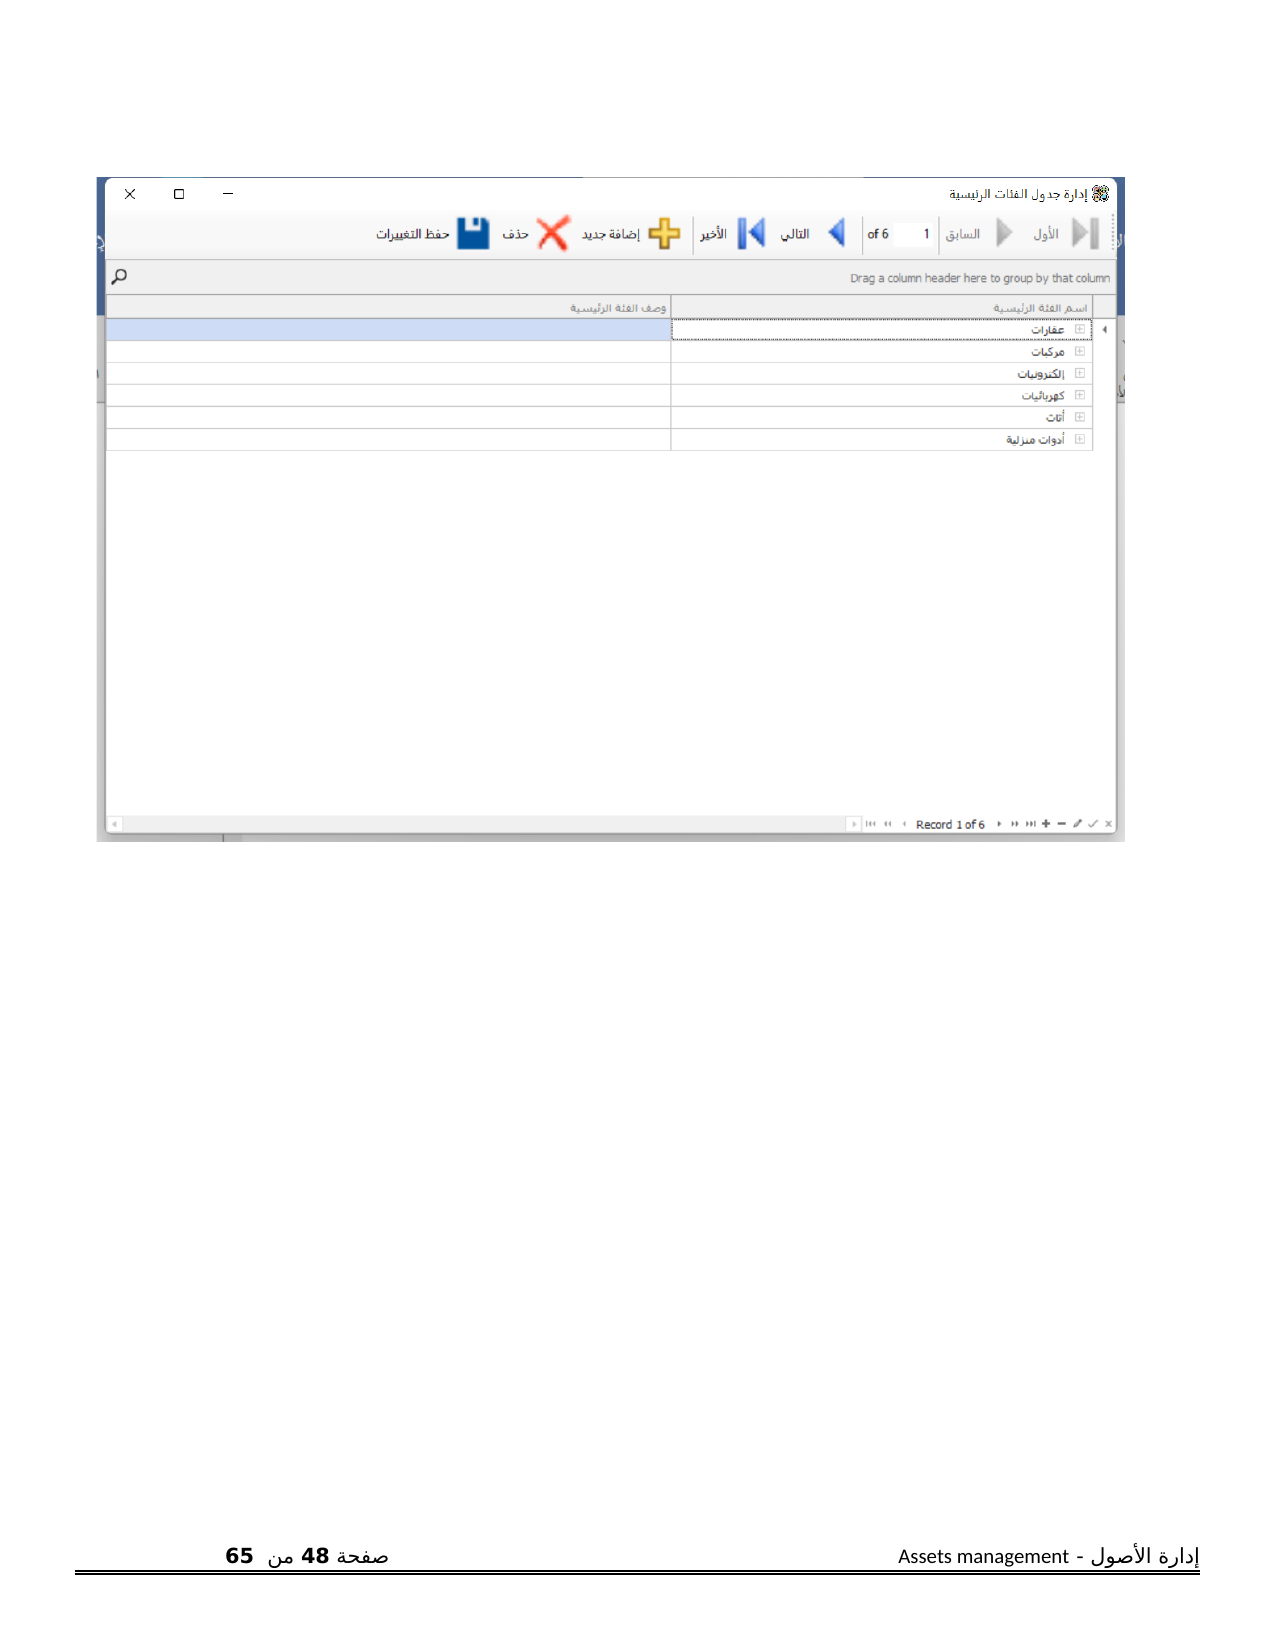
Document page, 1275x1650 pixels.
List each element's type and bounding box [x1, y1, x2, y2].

picture [96, 177, 1125, 842]
